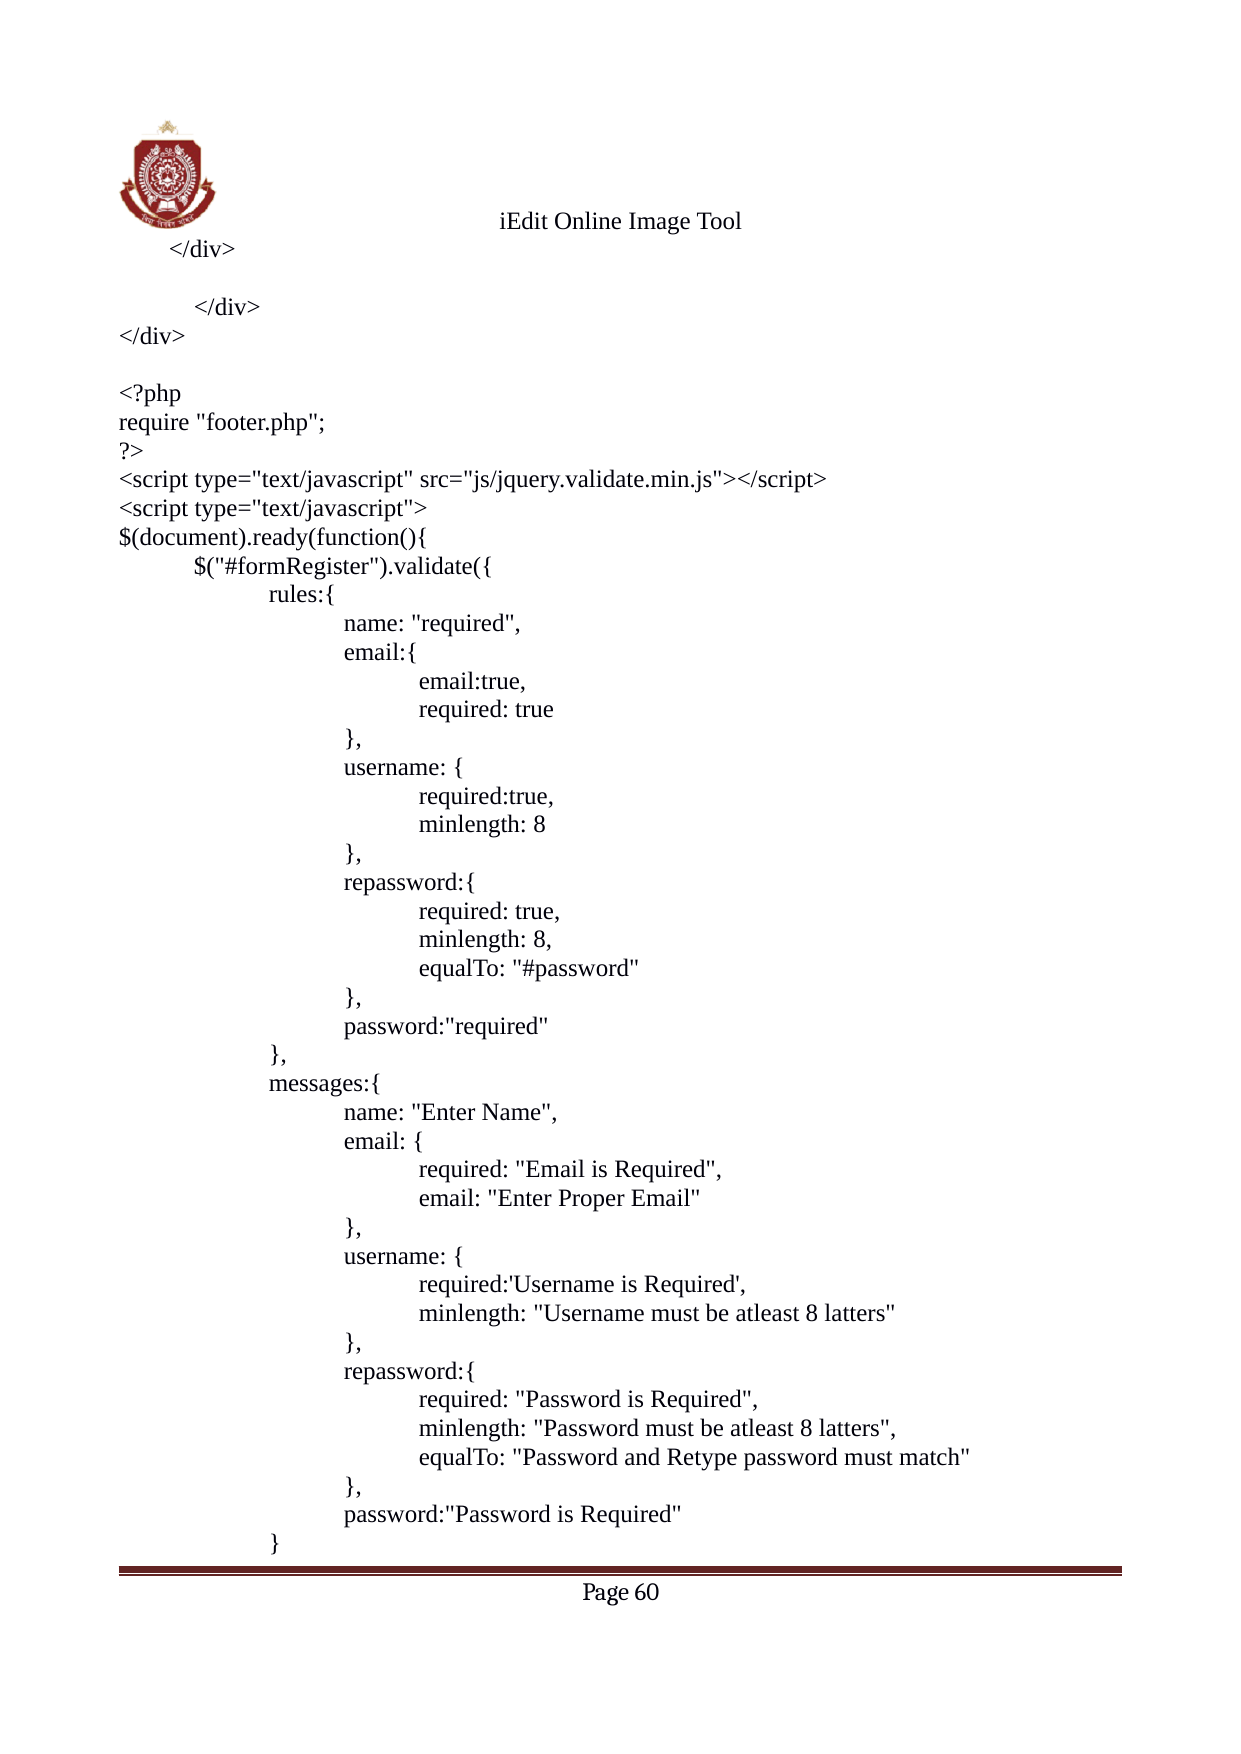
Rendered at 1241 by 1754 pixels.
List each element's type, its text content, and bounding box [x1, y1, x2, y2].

text }, [118, 723, 1122, 752]
text email: "Enter Proper Email" [118, 1183, 1122, 1212]
text repassword:{ [118, 867, 1122, 896]
text required:true, [118, 781, 1122, 809]
text }, [118, 982, 1122, 1011]
text required: true, [118, 896, 1122, 924]
text </div> [118, 234, 1122, 263]
text }, [118, 838, 1122, 867]
text name: "required", [118, 608, 1122, 637]
text $(document).ready(function(){ [118, 522, 1122, 551]
text <script type="text/javascript" src="js/jquery.validate.min.js"></script> [118, 464, 1122, 493]
text minlength: "Password must be atleast 8 latters", [118, 1413, 1122, 1442]
text minlength: 8, [118, 924, 1122, 953]
text } [118, 1528, 1122, 1557]
text password:"Password is Required" [118, 1499, 1122, 1528]
text name: "Enter Name", [118, 1097, 1122, 1126]
text </div> [118, 292, 1122, 321]
text minlength: "Username must be atleast 8 latters" [118, 1298, 1122, 1327]
text password:"required" [118, 1011, 1122, 1039]
text $("#formRegister").validate({ [118, 551, 1122, 579]
text }, [118, 1471, 1122, 1499]
text messages:{ [118, 1068, 1122, 1097]
text username: { [118, 752, 1122, 781]
text email:{ [118, 637, 1122, 666]
text required: "Password is Required", [118, 1384, 1122, 1413]
text required: "Email is Required", [118, 1154, 1122, 1183]
text email:true, [118, 666, 1122, 694]
text repassword:{ [118, 1356, 1122, 1384]
text required: true [118, 694, 1122, 723]
text require "footer.php"; [118, 407, 1122, 436]
text minlength: 8 [118, 809, 1122, 838]
text username: { [118, 1241, 1122, 1269]
text email: { [118, 1126, 1122, 1154]
text rules:{ [118, 579, 1122, 608]
text <script type="text/javascript"> [118, 493, 1122, 522]
text equalTo: "Password and Retype password must match" [118, 1442, 1122, 1471]
text ?> [118, 436, 1122, 464]
text </div> [118, 321, 1122, 349]
picture [118, 118, 224, 229]
text equalTo: "#password" [118, 953, 1122, 982]
text }, [118, 1039, 1122, 1068]
text <?php [118, 378, 1122, 407]
text }, [118, 1212, 1122, 1241]
text }, [118, 1327, 1122, 1356]
text required:'Username is Required', [118, 1269, 1122, 1298]
